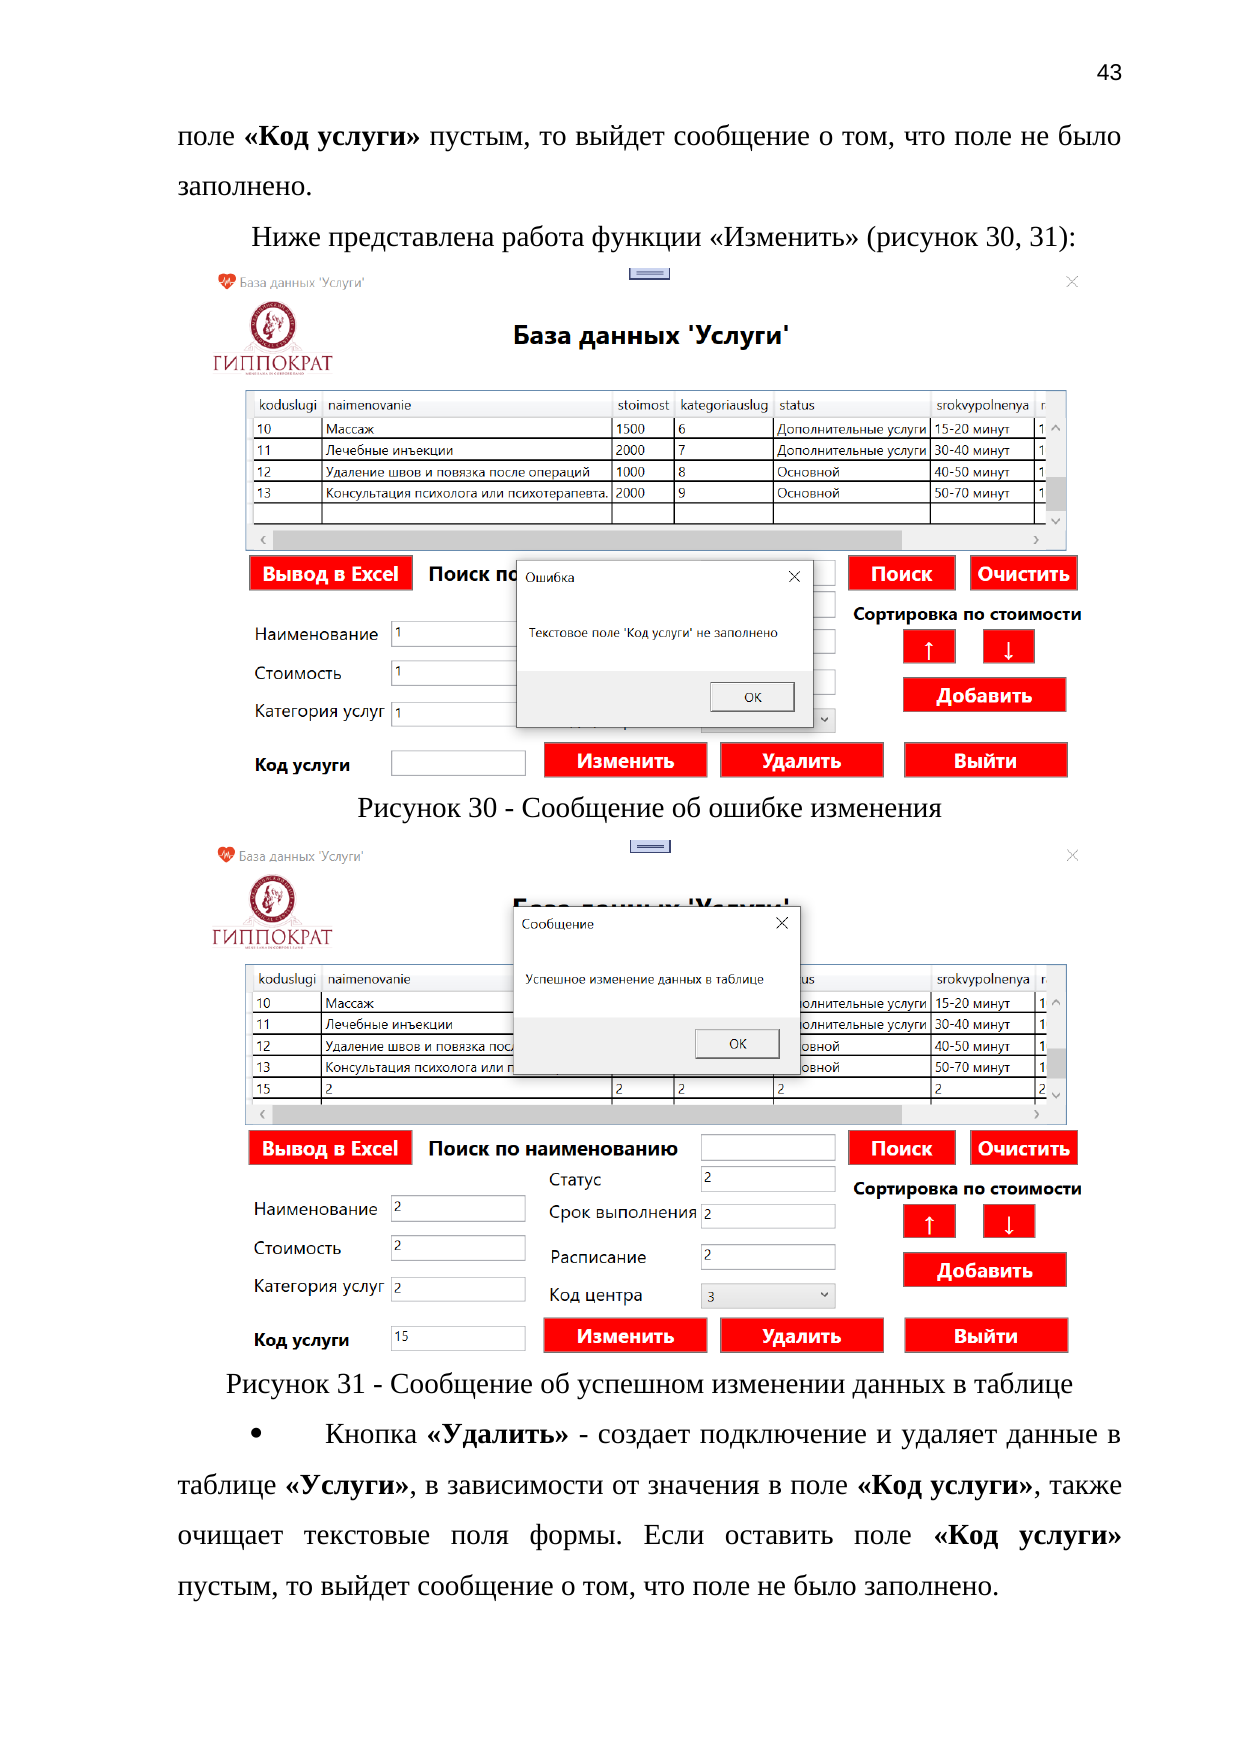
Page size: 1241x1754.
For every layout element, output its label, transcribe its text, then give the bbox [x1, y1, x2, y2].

picture [210, 268, 1090, 778]
picture [210, 840, 1089, 1354]
list Кнопка «Удалить» - создает подключение и удаляет данные в таблице «Услуги», в зависимости от значения в поле «Код услуги», также очищает текстовые поля формы. Если оставить поле «Код услуги» пустым, то выйдет сообщение о том, что поле не было заполнено. [177, 1417, 1122, 1601]
list Рисунок 30 - Сообщение об ошибке изменения [177, 790, 1122, 824]
list Ниже представлена работа функции «Изменить» (рисунок 30, 31): [177, 219, 1122, 252]
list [177, 118, 1122, 202]
list Рисунок 31 - Сообщение об успешном изменении данных в таблице [177, 1366, 1122, 1400]
